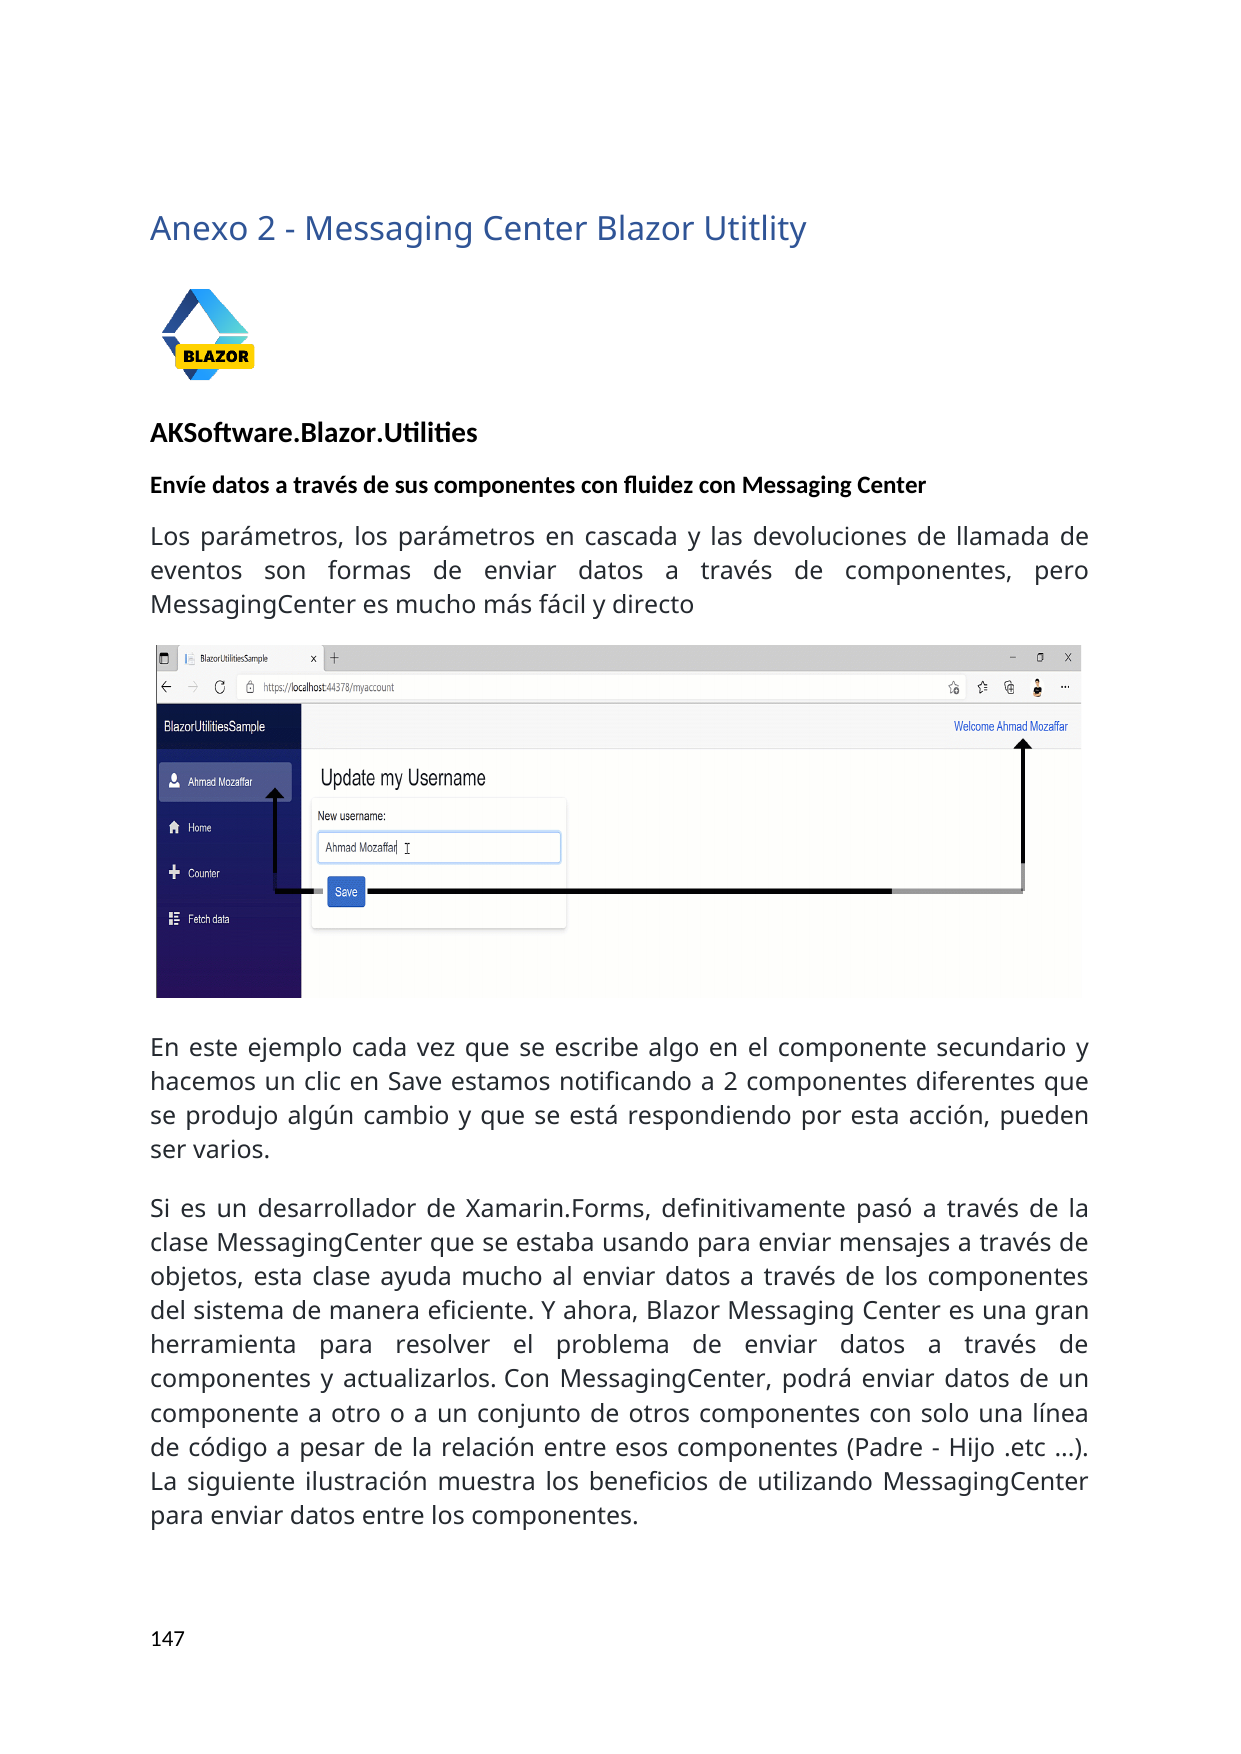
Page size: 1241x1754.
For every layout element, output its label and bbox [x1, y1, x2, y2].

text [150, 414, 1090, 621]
picture [150, 279, 260, 389]
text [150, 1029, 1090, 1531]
picture [156, 645, 1082, 998]
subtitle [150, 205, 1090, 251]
